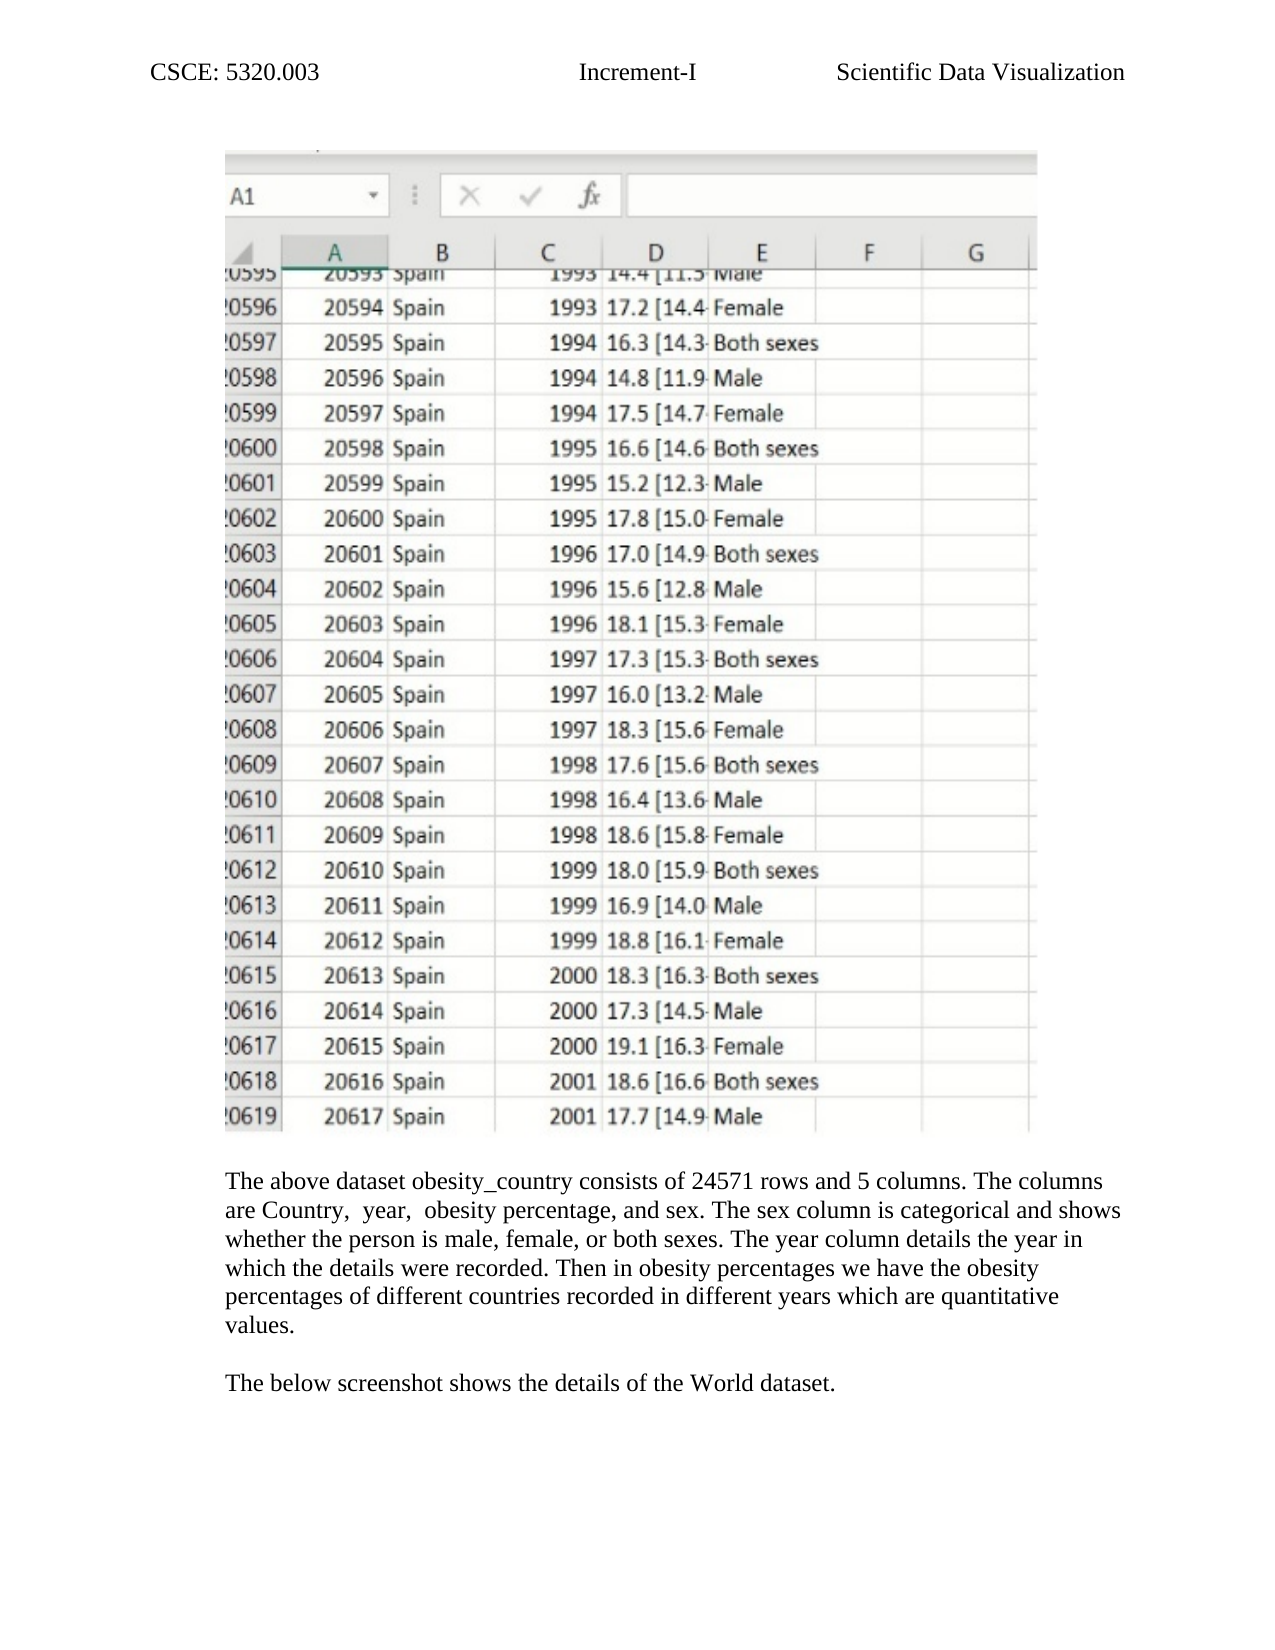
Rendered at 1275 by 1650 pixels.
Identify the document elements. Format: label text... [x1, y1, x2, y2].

text The above dataset obesity_country consists of 24571 rows and 5 columns. The columns are Country, year, obesity percentage, and sex. The sex column is categorical and shows whether the person is male, female, or both sexes. The year column details the year in which the details were recorded. Then in obesity percentages we have the obesity percentages of different countries recorded in different years which are quantitative values. [225, 1166, 1125, 1339]
text The below screenshot shows the details of the World dataset. [225, 1368, 1125, 1396]
picture [225, 150, 1038, 1138]
